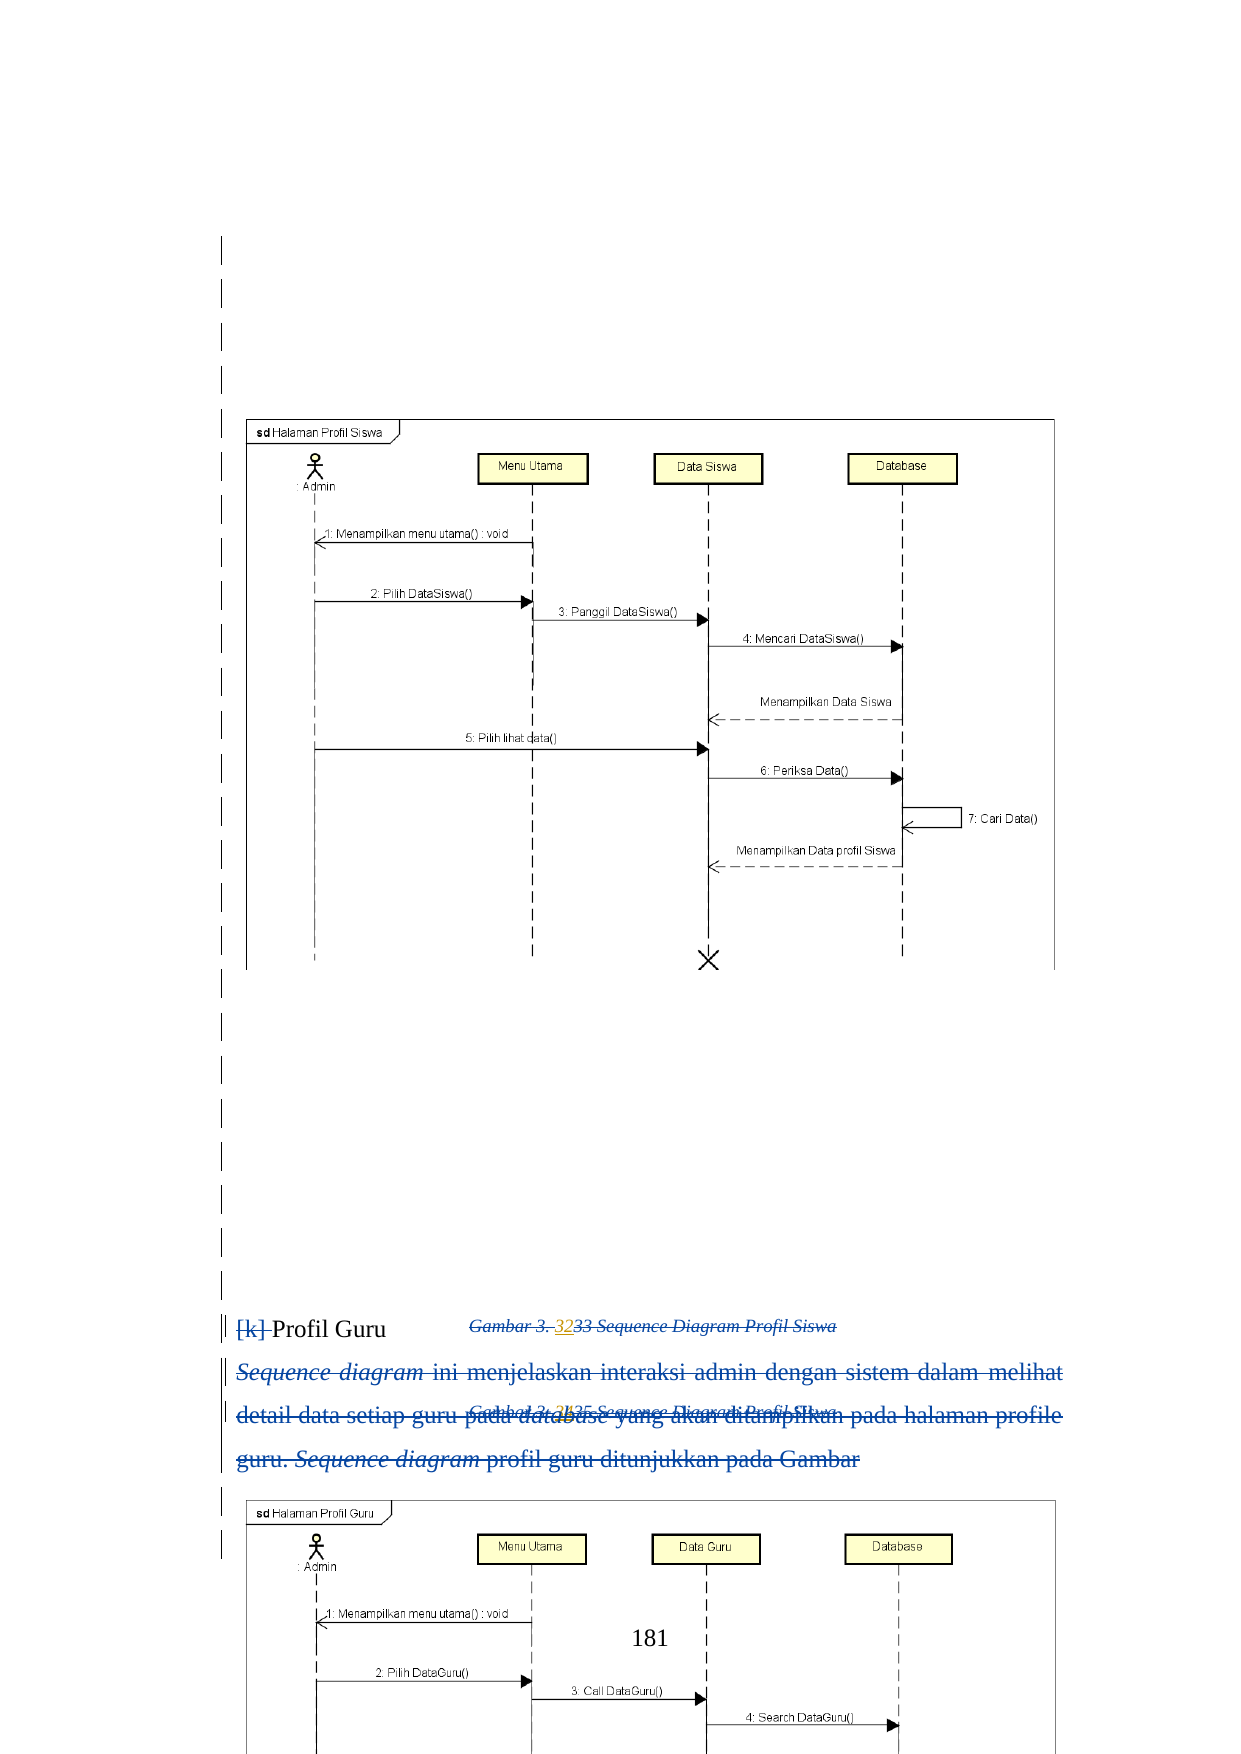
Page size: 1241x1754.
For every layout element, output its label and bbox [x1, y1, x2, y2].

picture [236, 1490, 1063, 1754]
picture [236, 410, 1063, 970]
